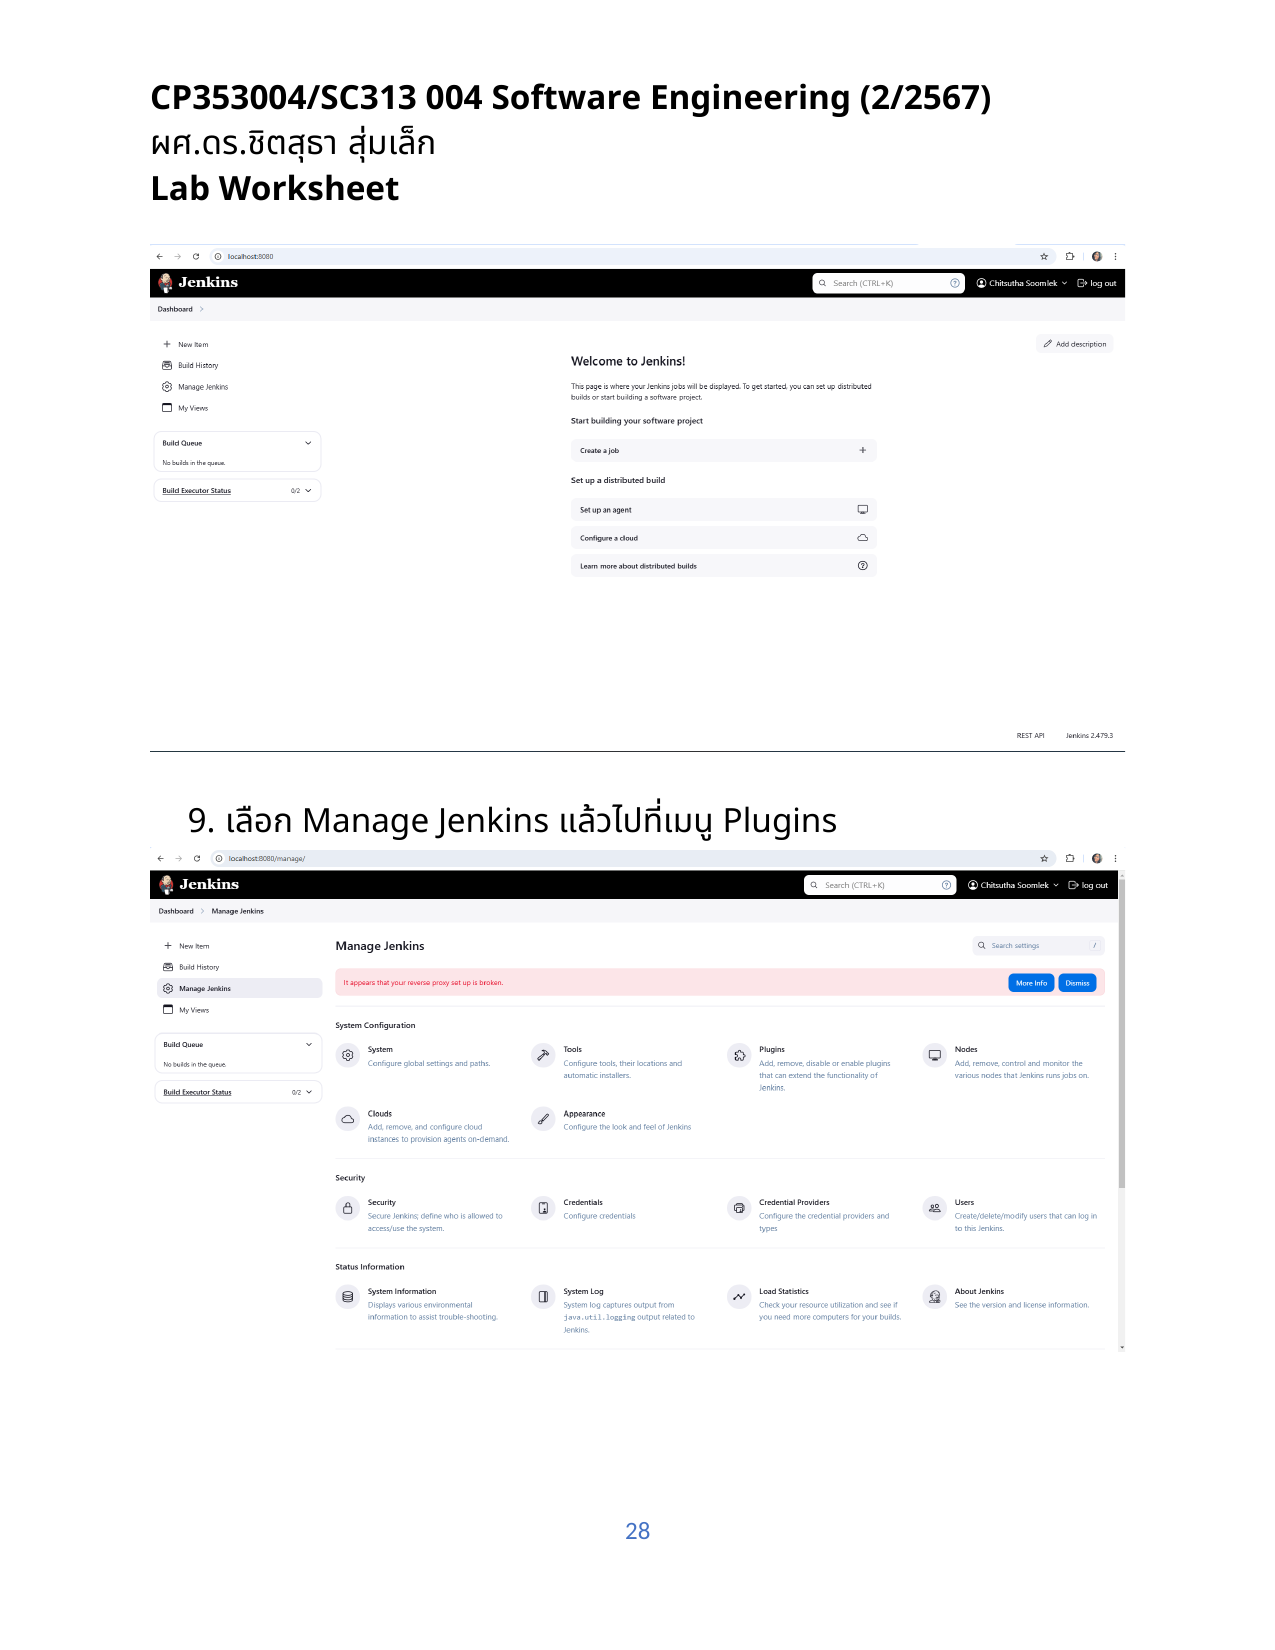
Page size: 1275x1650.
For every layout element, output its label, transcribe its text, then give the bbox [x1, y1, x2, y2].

list เลือก Manage Jenkins แล้วไปที่เมนู Plugins [187, 797, 1125, 847]
picture [150, 244, 1125, 752]
picture [150, 847, 1125, 1352]
